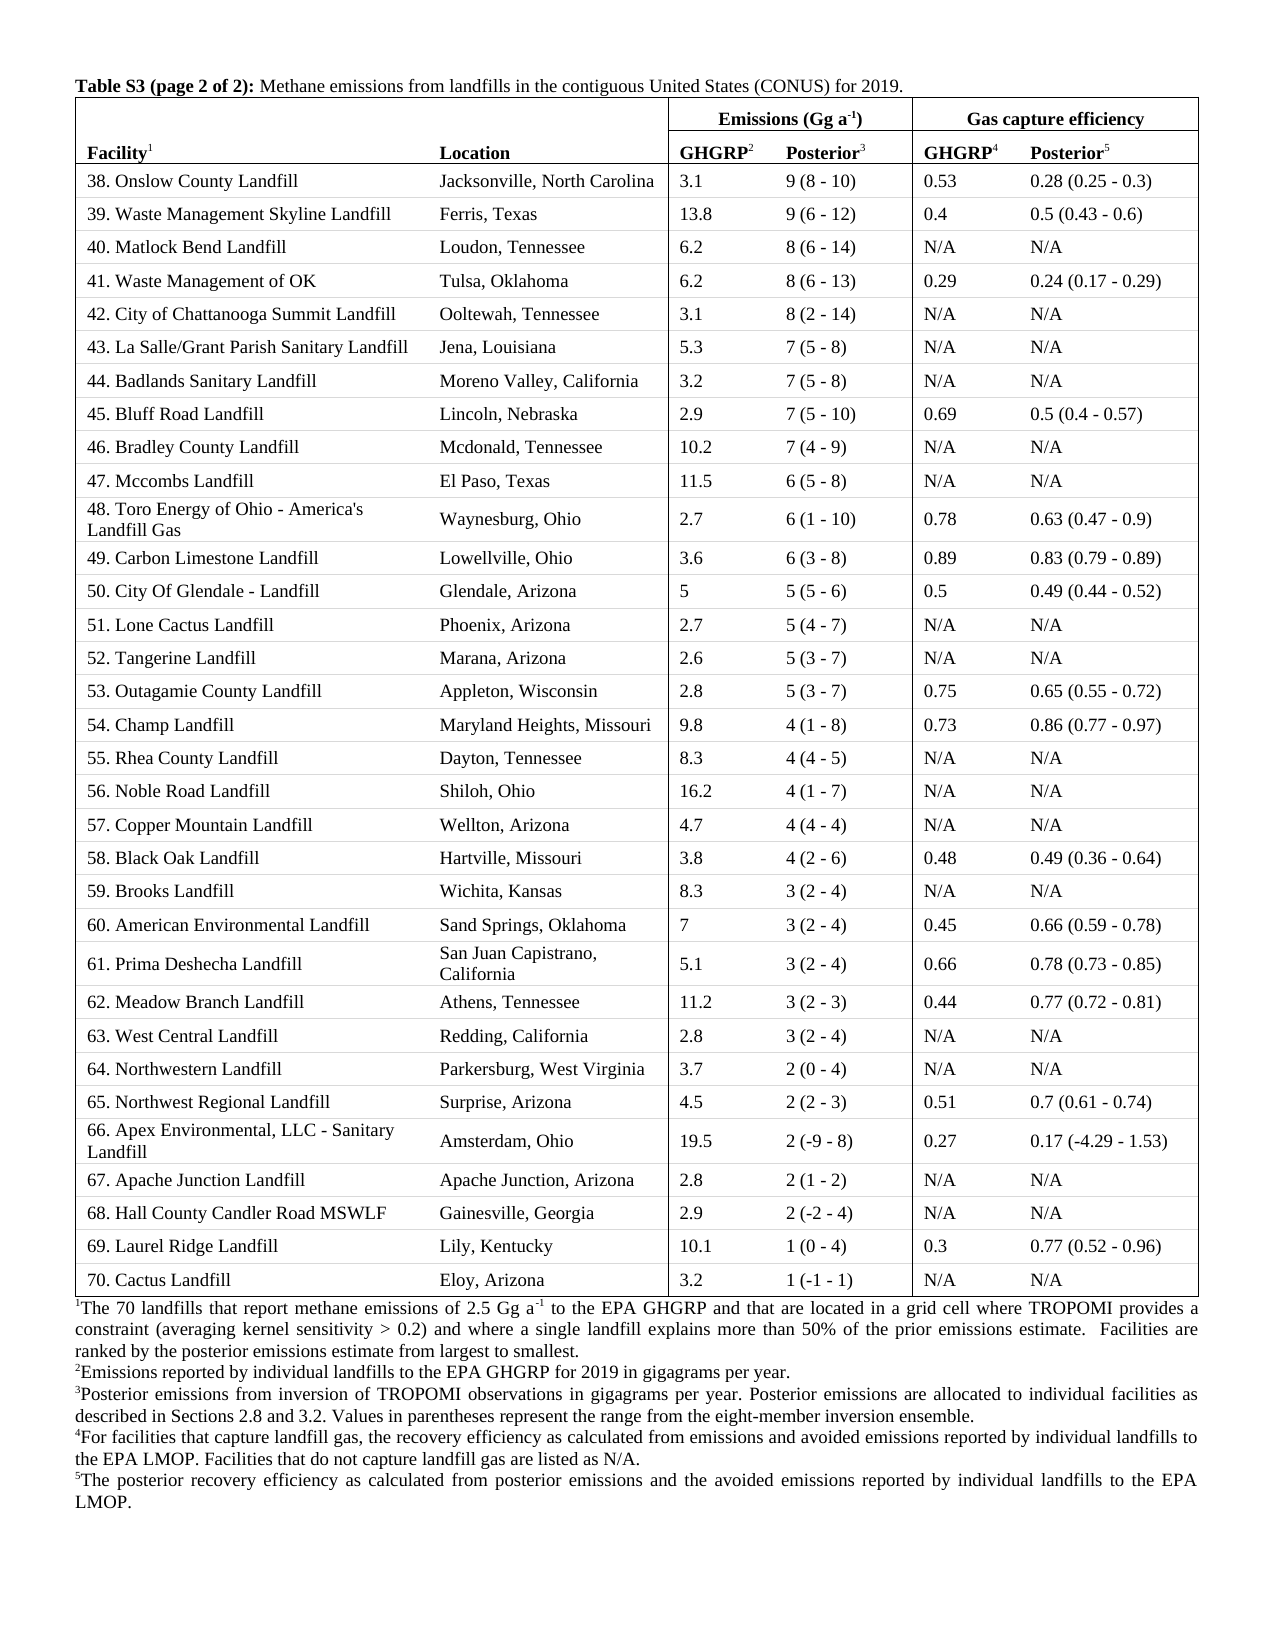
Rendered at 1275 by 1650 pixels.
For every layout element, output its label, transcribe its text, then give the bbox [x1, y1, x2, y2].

table_cell N/A [913, 1197, 1019, 1229]
table_cell 2.8 [669, 675, 774, 707]
table_cell N/A [913, 1164, 1019, 1196]
table_cell N/A [913, 364, 1019, 397]
table_cell 40. Matlock Bend Landfill [76, 231, 428, 263]
table_cell 5.3 [669, 331, 774, 363]
table_cell 7 (5 - 8) [775, 331, 912, 363]
table_cell N/A [1019, 1264, 1198, 1296]
table_cell 3 (2 - 4) [775, 909, 912, 941]
table_cell 63. West Central Landfill [76, 1019, 428, 1052]
table_cell 9.8 [669, 709, 774, 741]
table_cell Glendale, Arizona [428, 575, 668, 607]
table_cell 4 (2 - 6) [775, 842, 912, 874]
table_cell N/A [913, 231, 1019, 263]
table_cell 8 (6 - 13) [775, 264, 912, 297]
table_header Facility1 [76, 98, 428, 163]
text 3Posterior emissions from inversion of TROPOMI observations in gigagrams per year. Posterior emissions are allocated to individual facilities as described in Sections 2.8 and 3.2. Values in parentheses represent the range from the eight-member inversion ensemble. [75, 1383, 1200, 1426]
table_cell N/A [1019, 1019, 1198, 1052]
table_cell N/A [913, 1019, 1019, 1052]
table_cell 0.3 [913, 1230, 1019, 1262]
table_cell 55. Rhea County Landfill [76, 742, 428, 774]
table_cell 64. Northwestern Landfill [76, 1053, 428, 1085]
table_cell N/A [913, 742, 1019, 774]
table_cell 0.24 (0.17 - 0.29) [1019, 264, 1198, 297]
table_cell 62. Meadow Branch Landfill [76, 986, 428, 1018]
table_cell GHGRP2 [669, 131, 774, 163]
table_cell GHGRP4 [913, 131, 1019, 163]
table_cell N/A [913, 298, 1019, 330]
table_cell Loudon, Tennessee [428, 231, 668, 263]
table_cell 5 (3 - 7) [775, 675, 912, 707]
table_cell 0.77 (0.72 - 0.81) [1019, 986, 1198, 1018]
table_cell N/A [1019, 642, 1198, 674]
table_cell Wichita, Kansas [428, 875, 668, 907]
table_cell 3.2 [669, 364, 774, 397]
table_cell Parkersburg, West Virginia [428, 1053, 668, 1085]
table_cell 59. Brooks Landfill [76, 875, 428, 907]
table_cell 5 [669, 575, 774, 607]
table_cell 8.3 [669, 875, 774, 907]
table_cell 3 (2 - 4) [775, 875, 912, 907]
table_cell 5.1 [669, 942, 774, 985]
table_cell N/A [1019, 775, 1198, 807]
table_cell 70. Cactus Landfill [76, 1264, 428, 1296]
table_cell Sand Springs, Oklahoma [428, 909, 668, 941]
table_cell 2.8 [669, 1164, 774, 1196]
table_cell Lily, Kentucky [428, 1230, 668, 1262]
table_cell Hartville, Missouri [428, 842, 668, 874]
table_cell Tulsa, Oklahoma [428, 264, 668, 297]
table_cell 47. Mccombs Landfill [76, 464, 428, 497]
table_cell 3 (2 - 4) [775, 942, 912, 985]
table_cell 0.86 (0.77 - 0.97) [1019, 709, 1198, 741]
table_cell 0.51 [913, 1086, 1019, 1118]
table_cell N/A [913, 431, 1019, 463]
table_cell 7 (5 - 10) [775, 398, 912, 430]
table_cell 3 (2 - 3) [775, 986, 912, 1018]
table_cell 38. Onslow County Landfill [76, 164, 428, 197]
table_cell 6 (5 - 8) [775, 464, 912, 497]
table_cell 4 (4 - 4) [775, 809, 912, 841]
table_cell Lowellville, Ohio [428, 542, 668, 574]
text Table S3 (page 2 of 2): Methane emissions from landfills in the contiguous United States (CONUS) for 2019. [75, 75, 1200, 97]
table_cell 4.7 [669, 809, 774, 841]
table_header Location [428, 98, 668, 163]
table_cell N/A [913, 464, 1019, 497]
table_cell Dayton, Tennessee [428, 742, 668, 774]
table_cell 3.1 [669, 164, 774, 197]
table_cell Maryland Heights, Missouri [428, 709, 668, 741]
table_cell N/A [913, 331, 1019, 363]
table_cell 2 (-9 - 8) [775, 1119, 912, 1162]
table_cell 2.7 [669, 609, 774, 641]
table_cell 67. Apache Junction Landfill [76, 1164, 428, 1196]
table_cell 2 (-2 - 4) [775, 1197, 912, 1229]
table_cell N/A [1019, 875, 1198, 907]
table_cell 8.3 [669, 742, 774, 774]
table_cell 0.49 (0.44 - 0.52) [1019, 575, 1198, 607]
table_cell Jena, Louisiana [428, 331, 668, 363]
table_cell N/A [913, 775, 1019, 807]
table_header Emissions (Gg a-1) [669, 98, 912, 130]
table_cell 69. Laurel Ridge Landfill [76, 1230, 428, 1262]
table_cell Mcdonald, Tennessee [428, 431, 668, 463]
table_cell 10.1 [669, 1230, 774, 1262]
table_cell 0.49 (0.36 - 0.64) [1019, 842, 1198, 874]
text 5The posterior recovery efficiency as calculated from posterior emissions and the avoided emissions reported by individual landfills to the EPA LMOP. [75, 1469, 1200, 1512]
table_cell 3.6 [669, 542, 774, 574]
table_cell 0.48 [913, 842, 1019, 874]
table_cell Posterior3 [775, 131, 912, 163]
table_cell 0.78 (0.73 - 0.85) [1019, 942, 1198, 985]
table_cell N/A [1019, 1197, 1198, 1229]
text 4For facilities that capture landfill gas, the recovery efficiency as calculated from emissions and avoided emissions reported by individual landfills to the EPA LMOP. Facilities that do not capture landfill gas are listed as N/A. [75, 1426, 1200, 1469]
table_cell 46. Bradley County Landfill [76, 431, 428, 463]
table_cell N/A [1019, 1164, 1198, 1196]
text 2Emissions reported by individual landfills to the EPA GHGRP for 2019 in gigagrams per year. [75, 1361, 1200, 1383]
table_cell 11.2 [669, 986, 774, 1018]
table_cell Surprise, Arizona [428, 1086, 668, 1118]
table_cell Ferris, Texas [428, 198, 668, 230]
table_cell Gainesville, Georgia [428, 1197, 668, 1229]
table_cell 57. Copper Mountain Landfill [76, 809, 428, 841]
table_cell 48. Toro Energy of Ohio - America's Landfill Gas [76, 498, 428, 541]
table_cell 11.5 [669, 464, 774, 497]
table_cell 5 (3 - 7) [775, 642, 912, 674]
table_cell 19.5 [669, 1119, 774, 1162]
table_cell 56. Noble Road Landfill [76, 775, 428, 807]
table_cell 0.78 [913, 498, 1019, 541]
table_cell 8 (2 - 14) [775, 298, 912, 330]
table_cell Wellton, Arizona [428, 809, 668, 841]
table_cell Marana, Arizona [428, 642, 668, 674]
table_cell 0.53 [913, 164, 1019, 197]
table_cell 0.75 [913, 675, 1019, 707]
table_cell Lincoln, Nebraska [428, 398, 668, 430]
table_cell 3.8 [669, 842, 774, 874]
table_cell 61. Prima Deshecha Landfill [76, 942, 428, 985]
table_cell 6 (1 - 10) [775, 498, 912, 541]
table_cell N/A [913, 809, 1019, 841]
table_cell 10.2 [669, 431, 774, 463]
table_cell 39. Waste Management Skyline Landfill [76, 198, 428, 230]
table_cell 52. Tangerine Landfill [76, 642, 428, 674]
table_cell 2.8 [669, 1019, 774, 1052]
table_cell 0.7 (0.61 - 0.74) [1019, 1086, 1198, 1118]
table_cell 16.2 [669, 775, 774, 807]
table_cell 0.45 [913, 909, 1019, 941]
table_cell 66. Apex Environmental, LLC - Sanitary Landfill [76, 1119, 428, 1162]
table_cell 0.77 (0.52 - 0.96) [1019, 1230, 1198, 1262]
table_cell 2.7 [669, 498, 774, 541]
table_cell Apache Junction, Arizona [428, 1164, 668, 1196]
table_cell 50. City Of Glendale - Landfill [76, 575, 428, 607]
table_cell Redding, California [428, 1019, 668, 1052]
table_cell 6.2 [669, 231, 774, 263]
table_cell 0.66 (0.59 - 0.78) [1019, 909, 1198, 941]
table_cell 6.2 [669, 264, 774, 297]
table_cell N/A [1019, 809, 1198, 841]
table_cell 0.5 [913, 575, 1019, 607]
table_cell Posterior5 [1019, 131, 1198, 163]
table_cell Phoenix, Arizona [428, 609, 668, 641]
table_cell 0.66 [913, 942, 1019, 985]
table_cell 13.8 [669, 198, 774, 230]
table_cell N/A [1019, 298, 1198, 330]
table_cell 0.44 [913, 986, 1019, 1018]
table_cell Jacksonville, North Carolina [428, 164, 668, 197]
table_cell N/A [1019, 331, 1198, 363]
table_cell 49. Carbon Limestone Landfill [76, 542, 428, 574]
table_cell 1 (-1 - 1) [775, 1264, 912, 1296]
table_header Gas capture efficiency [913, 98, 1198, 130]
table_cell Shiloh, Ohio [428, 775, 668, 807]
table_cell Amsterdam, Ohio [428, 1119, 668, 1162]
table_cell 7 (5 - 8) [775, 364, 912, 397]
table_cell N/A [1019, 364, 1198, 397]
table_cell 9 (6 - 12) [775, 198, 912, 230]
table_cell 4 (1 - 7) [775, 775, 912, 807]
table_cell 6 (3 - 8) [775, 542, 912, 574]
table_cell 4 (1 - 8) [775, 709, 912, 741]
table_cell 54. Champ Landfill [76, 709, 428, 741]
table_cell Eloy, Arizona [428, 1264, 668, 1296]
table_cell N/A [1019, 464, 1198, 497]
table_cell 0.4 [913, 198, 1019, 230]
table_cell 3.7 [669, 1053, 774, 1085]
table_cell 5 (5 - 6) [775, 575, 912, 607]
table_cell 0.5 (0.43 - 0.6) [1019, 198, 1198, 230]
table_cell N/A [1019, 742, 1198, 774]
table_cell 4 (4 - 5) [775, 742, 912, 774]
table_cell 58. Black Oak Landfill [76, 842, 428, 874]
table_cell 0.5 (0.4 - 0.57) [1019, 398, 1198, 430]
table_cell Appleton, Wisconsin [428, 675, 668, 707]
table_cell 43. La Salle/Grant Parish Sanitary Landfill [76, 331, 428, 363]
table_cell N/A [913, 609, 1019, 641]
table_cell 68. Hall County Candler Road MSWLF [76, 1197, 428, 1229]
table_cell 1 (0 - 4) [775, 1230, 912, 1262]
table_cell 0.73 [913, 709, 1019, 741]
table_cell 2.6 [669, 642, 774, 674]
table_cell 0.17 (-4.29 - 1.53) [1019, 1119, 1198, 1162]
table_cell 2 (2 - 3) [775, 1086, 912, 1118]
table_cell El Paso, Texas [428, 464, 668, 497]
table_cell 44. Badlands Sanitary Landfill [76, 364, 428, 397]
table_cell 9 (8 - 10) [775, 164, 912, 197]
table_cell Moreno Valley, California [428, 364, 668, 397]
table_cell 2.9 [669, 398, 774, 430]
table_cell 0.63 (0.47 - 0.9) [1019, 498, 1198, 541]
table_cell 45. Bluff Road Landfill [76, 398, 428, 430]
table_cell 2.9 [669, 1197, 774, 1229]
table_cell N/A [913, 642, 1019, 674]
table_cell 0.83 (0.79 - 0.89) [1019, 542, 1198, 574]
table_cell 42. City of Chattanooga Summit Landfill [76, 298, 428, 330]
table_cell 3.2 [669, 1264, 774, 1296]
table_cell N/A [1019, 1053, 1198, 1085]
table_cell 7 (4 - 9) [775, 431, 912, 463]
table_cell 8 (6 - 14) [775, 231, 912, 263]
table_cell N/A [913, 1053, 1019, 1085]
table_cell Waynesburg, Ohio [428, 498, 668, 541]
table_cell 4.5 [669, 1086, 774, 1118]
table_cell 3 (2 - 4) [775, 1019, 912, 1052]
table_cell 65. Northwest Regional Landfill [76, 1086, 428, 1118]
table_cell 60. American Environmental Landfill [76, 909, 428, 941]
table_cell 0.69 [913, 398, 1019, 430]
table_cell 51. Lone Cactus Landfill [76, 609, 428, 641]
table_cell 0.28 (0.25 - 0.3) [1019, 164, 1198, 197]
table_cell Athens, Tennessee [428, 986, 668, 1018]
table_cell N/A [1019, 609, 1198, 641]
table_cell 7 [669, 909, 774, 941]
table_cell 0.65 (0.55 - 0.72) [1019, 675, 1198, 707]
table_cell 41. Waste Management of OK [76, 264, 428, 297]
table_cell 2 (1 - 2) [775, 1164, 912, 1196]
table_cell 0.89 [913, 542, 1019, 574]
table_cell San Juan Capistrano, California [428, 942, 668, 985]
table_cell 5 (4 - 7) [775, 609, 912, 641]
table_cell 53. Outagamie County Landfill [76, 675, 428, 707]
table_cell 0.29 [913, 264, 1019, 297]
text 1The 70 landfills that report methane emissions of 2.5 Gg a-1 to the EPA GHGRP and that are located in a grid cell where TROPOMI provides a constraint (averaging kernel sensitivity > 0.2) and where a single landfill explains more than 50% of the prior emissions estimate. Facilities are ranked by the posterior emissions estimate from largest to smallest. [75, 1297, 1200, 1361]
table_cell N/A [913, 875, 1019, 907]
table_cell N/A [1019, 431, 1198, 463]
table_cell 2 (0 - 4) [775, 1053, 912, 1085]
table_cell 0.27 [913, 1119, 1019, 1162]
table_cell N/A [1019, 231, 1198, 263]
table_cell Ooltewah, Tennessee [428, 298, 668, 330]
table_cell 3.1 [669, 298, 774, 330]
table_cell N/A [913, 1264, 1019, 1296]
